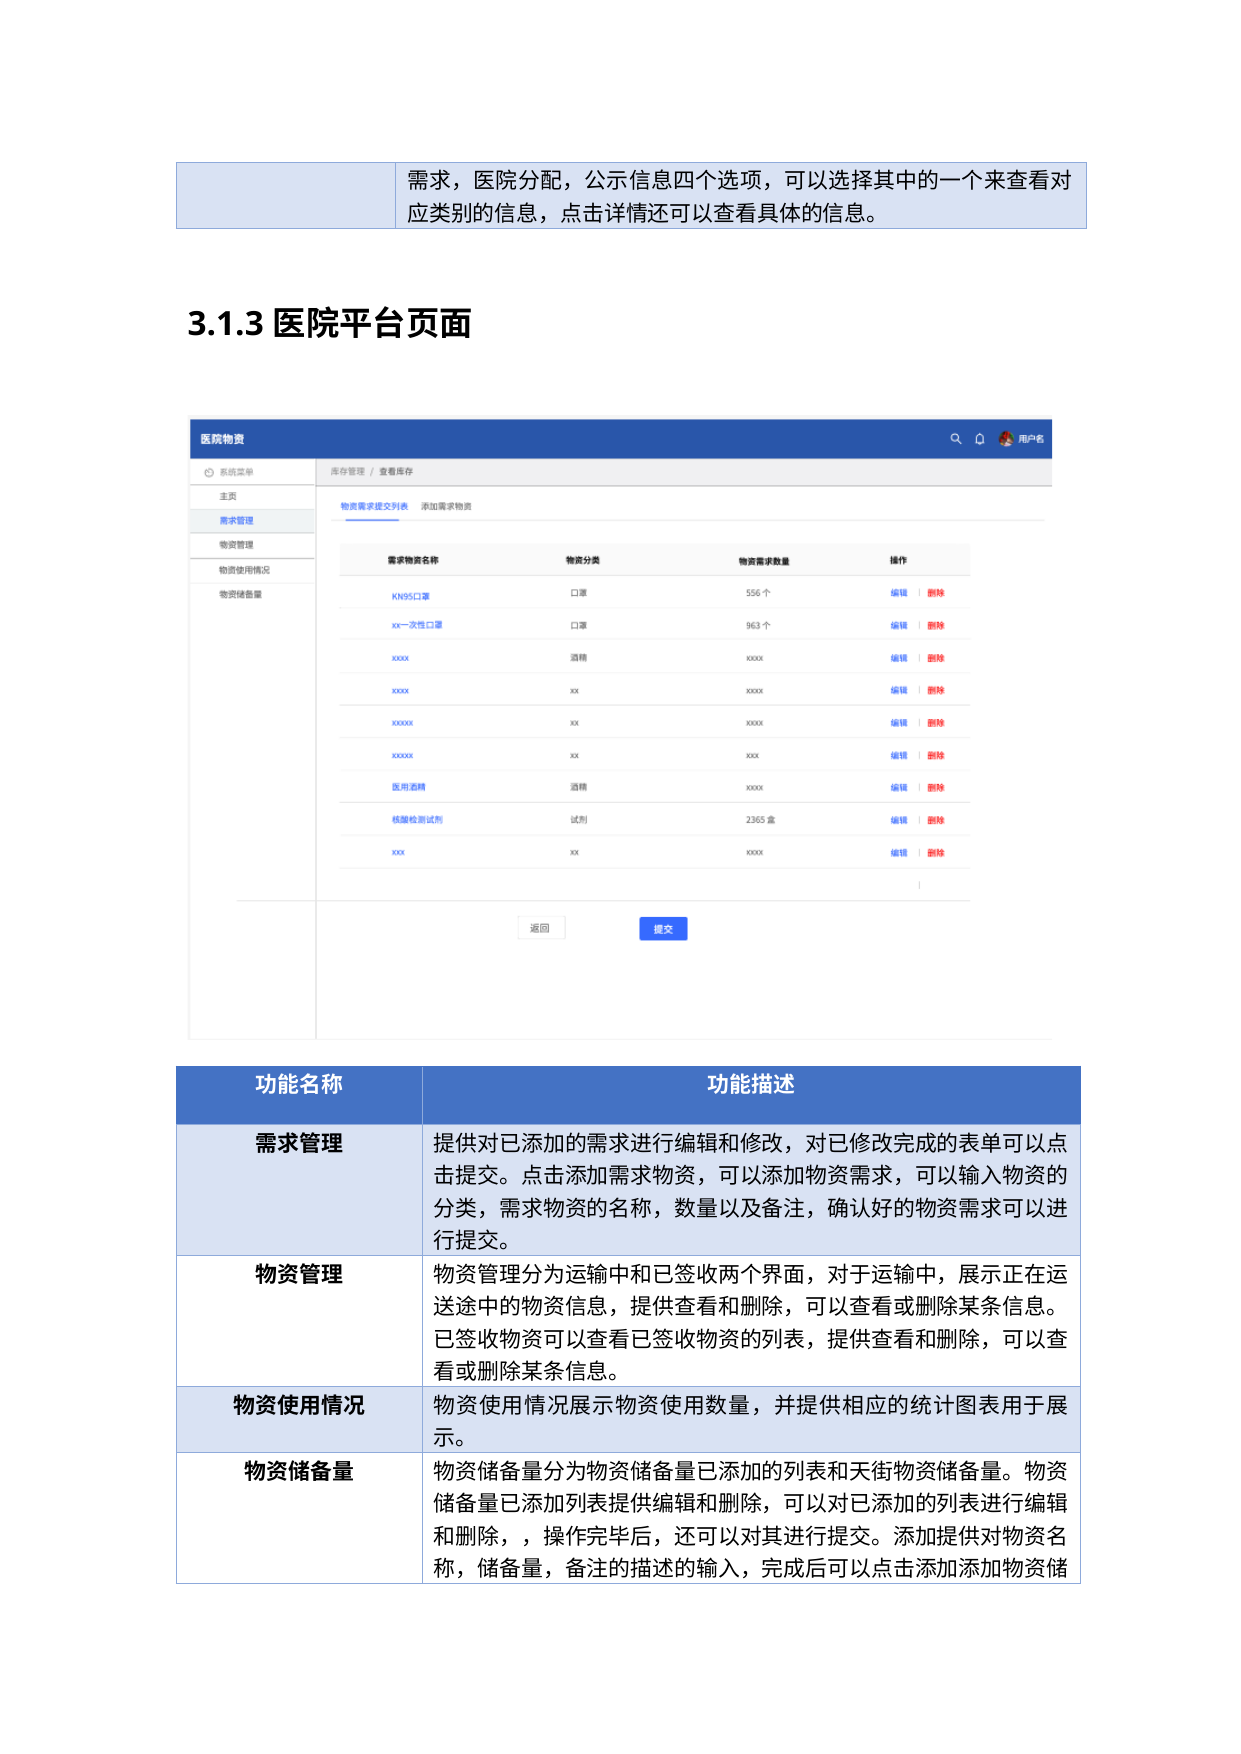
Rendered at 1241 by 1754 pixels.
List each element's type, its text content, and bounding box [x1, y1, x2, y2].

table_header 功能描述 [423, 1067, 1080, 1124]
table_cell 提供对已添加的需求进行编辑和修改，对已修改完成的表单可以点击提交。点击添加需求物资，可以添加物资需求，可以输入物资的分类，需求物资的名称，数量以及备注，确认好的物资需求可以进行提交。 [423, 1125, 1080, 1255]
table_cell 物资管理 [177, 1256, 422, 1386]
table_header 功能名称 [177, 1067, 422, 1124]
table_cell 物资管理分为运输中和已签收两个界面，对于运输中，展示正在运送途中的物资信息，提供查看和删除，可以查看或删除某条信息。已签收物资可以查看已签收物资的列表，提供查看和删除，可以查看或删除某条信息。 [423, 1256, 1080, 1386]
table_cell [423, 1453, 1080, 1583]
picture [187, 415, 1053, 1040]
table_cell 已拒绝 [177, 163, 395, 228]
subtitle 3.1.3 医院平台页面 [187, 289, 1053, 354]
table_cell 物资使用情况 [177, 1387, 422, 1452]
table_cell 需求管理 [177, 1125, 422, 1255]
table_cell 物资使用情况展示物资使用数量，并提供相应的统计图表用于展示。 [423, 1387, 1080, 1452]
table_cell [396, 163, 1086, 228]
table_cell 物资储备量 [177, 1453, 422, 1583]
